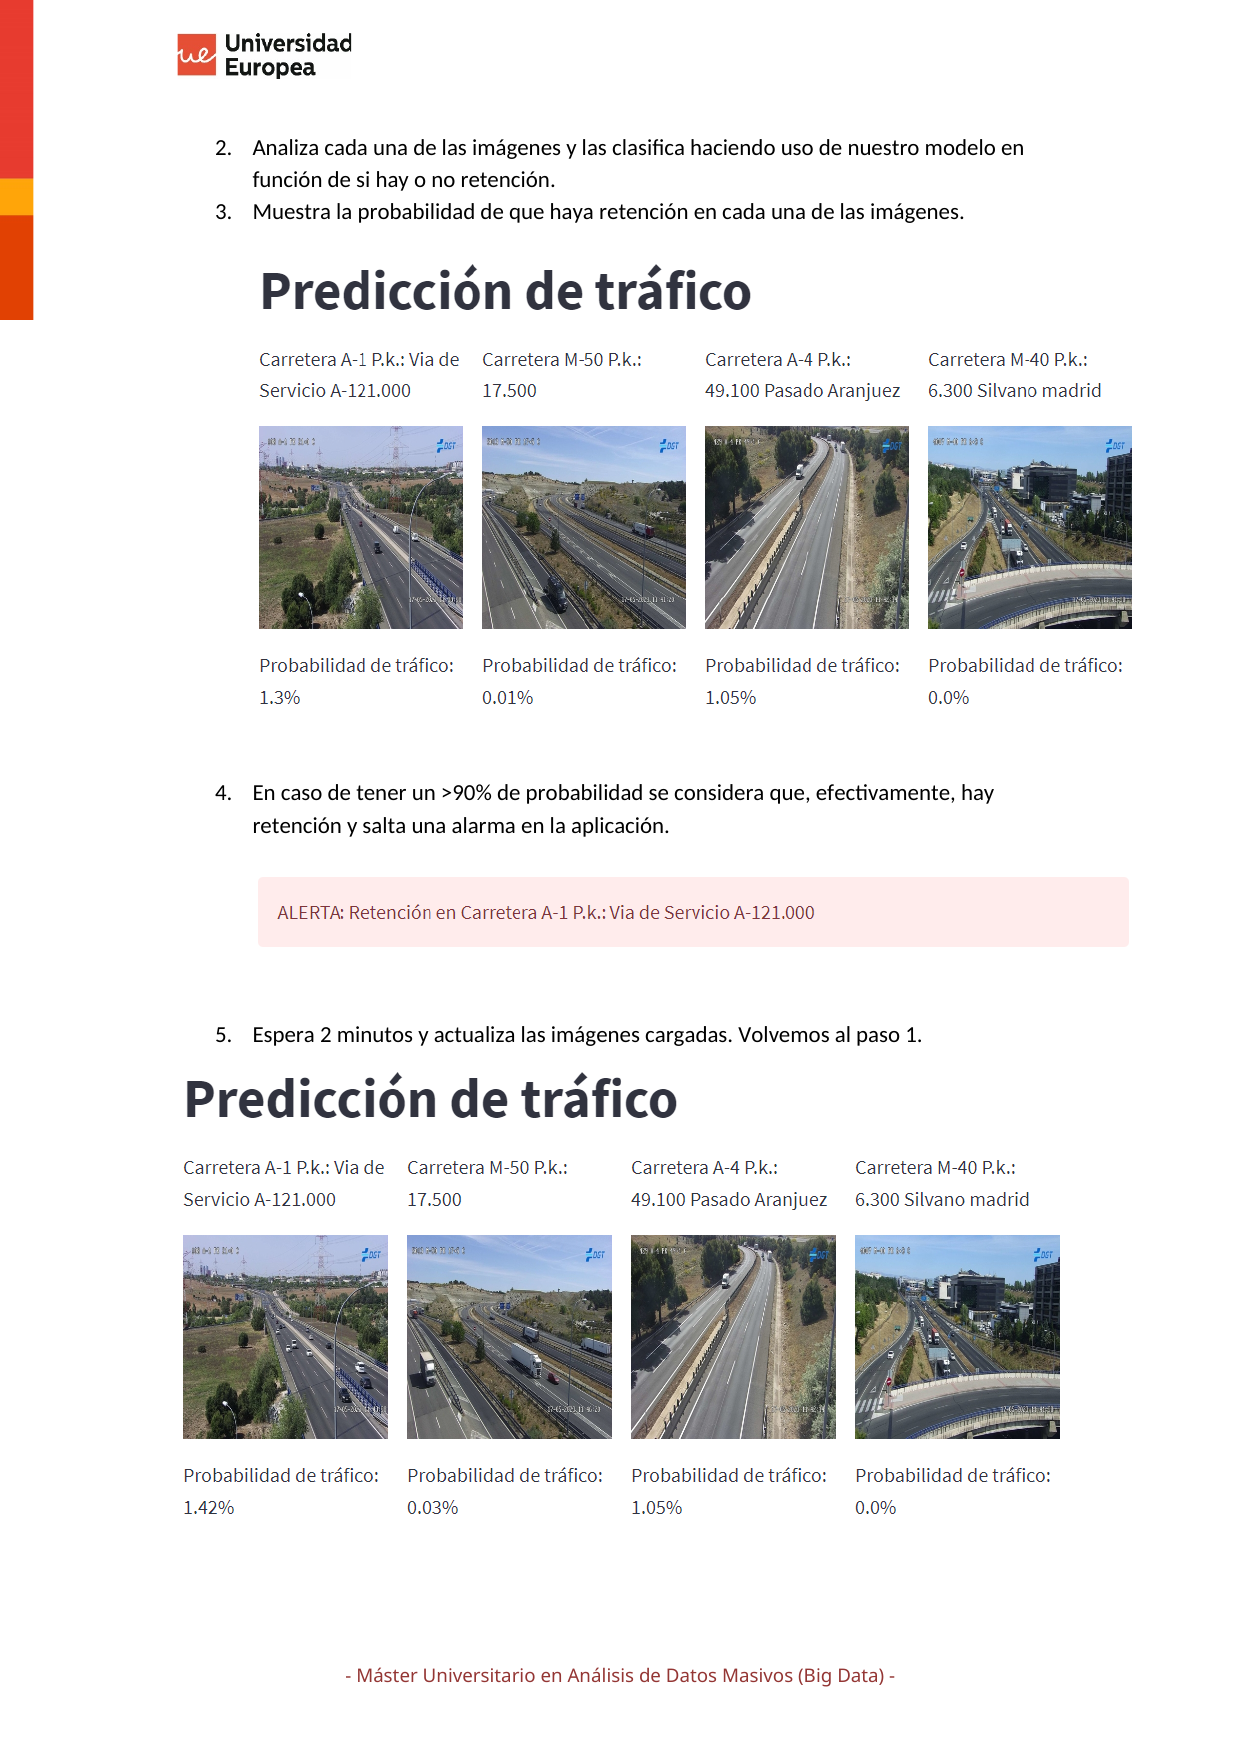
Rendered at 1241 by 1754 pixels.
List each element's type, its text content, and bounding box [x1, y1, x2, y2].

list Analiza cada una de las imágenes y las clasifica haciendo uso de nuestro modelo en función de si hay o no retención. [215, 133, 1063, 193]
picture [252, 875, 1138, 952]
list Espera 2 minutos y actualiza las imágenes cargadas. Volvemos al paso 1. [215, 1020, 1063, 1048]
picture [252, 261, 1138, 710]
list En caso de tener un >90% de probabilidad se considera que, efectivamente, hay retención y salta una alarma en la aplicación. [215, 778, 1063, 839]
list Muestra la probabilidad de que haya retención en cada una de las imágenes. [215, 197, 1063, 225]
picture [0, 0, 34, 320]
picture [177, 1072, 1063, 1532]
picture [177, 33, 352, 79]
